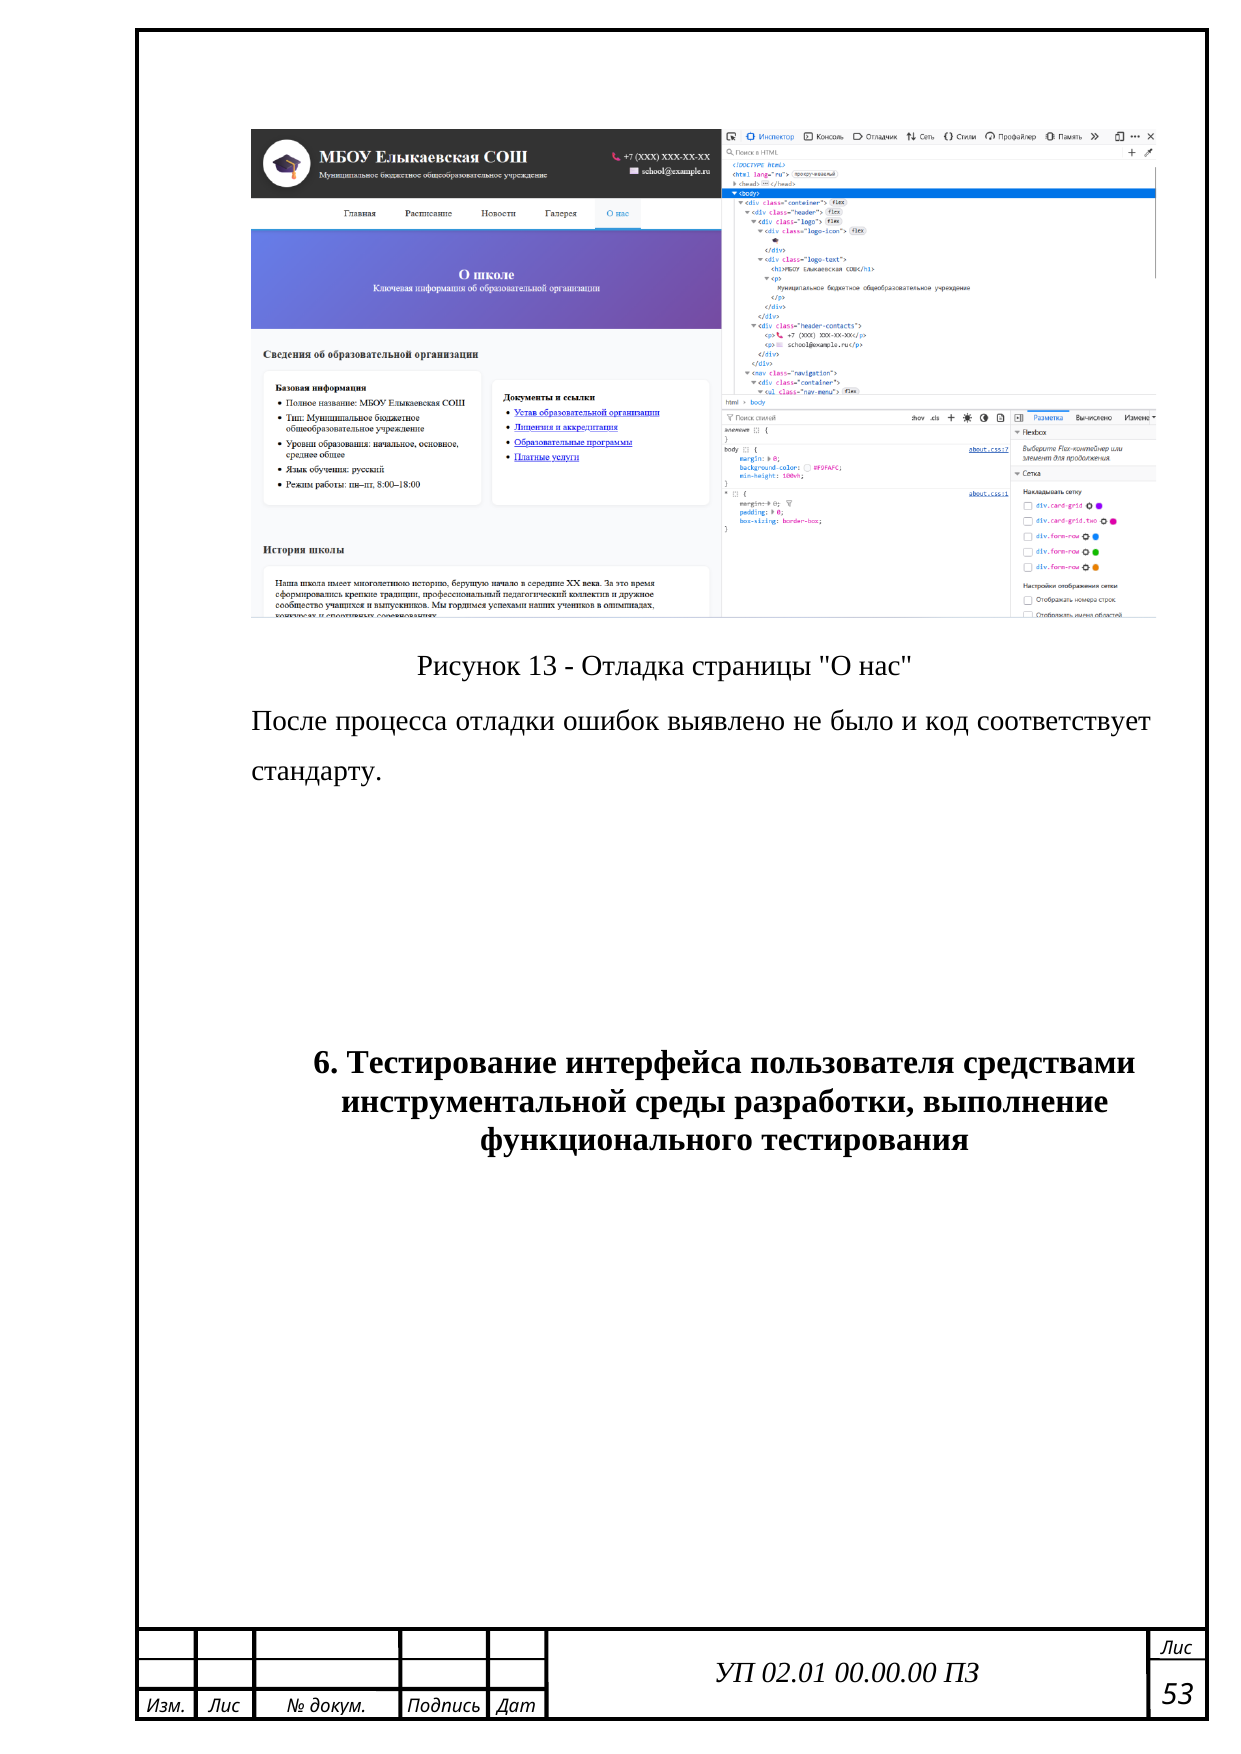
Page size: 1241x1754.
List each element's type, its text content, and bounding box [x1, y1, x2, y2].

subtitle 6. Тестирование интерфейса пользователя средствами инструментальной среды разработки, выполнение функционального тестирования [298, 1043, 1152, 1158]
text Рисунок 13 - Отладка страницы "О нас" [177, 648, 1152, 682]
text После процесса отладки ошибок выявлено не было и код соответствует стандарту. [251, 703, 1152, 786]
picture [251, 129, 1157, 618]
